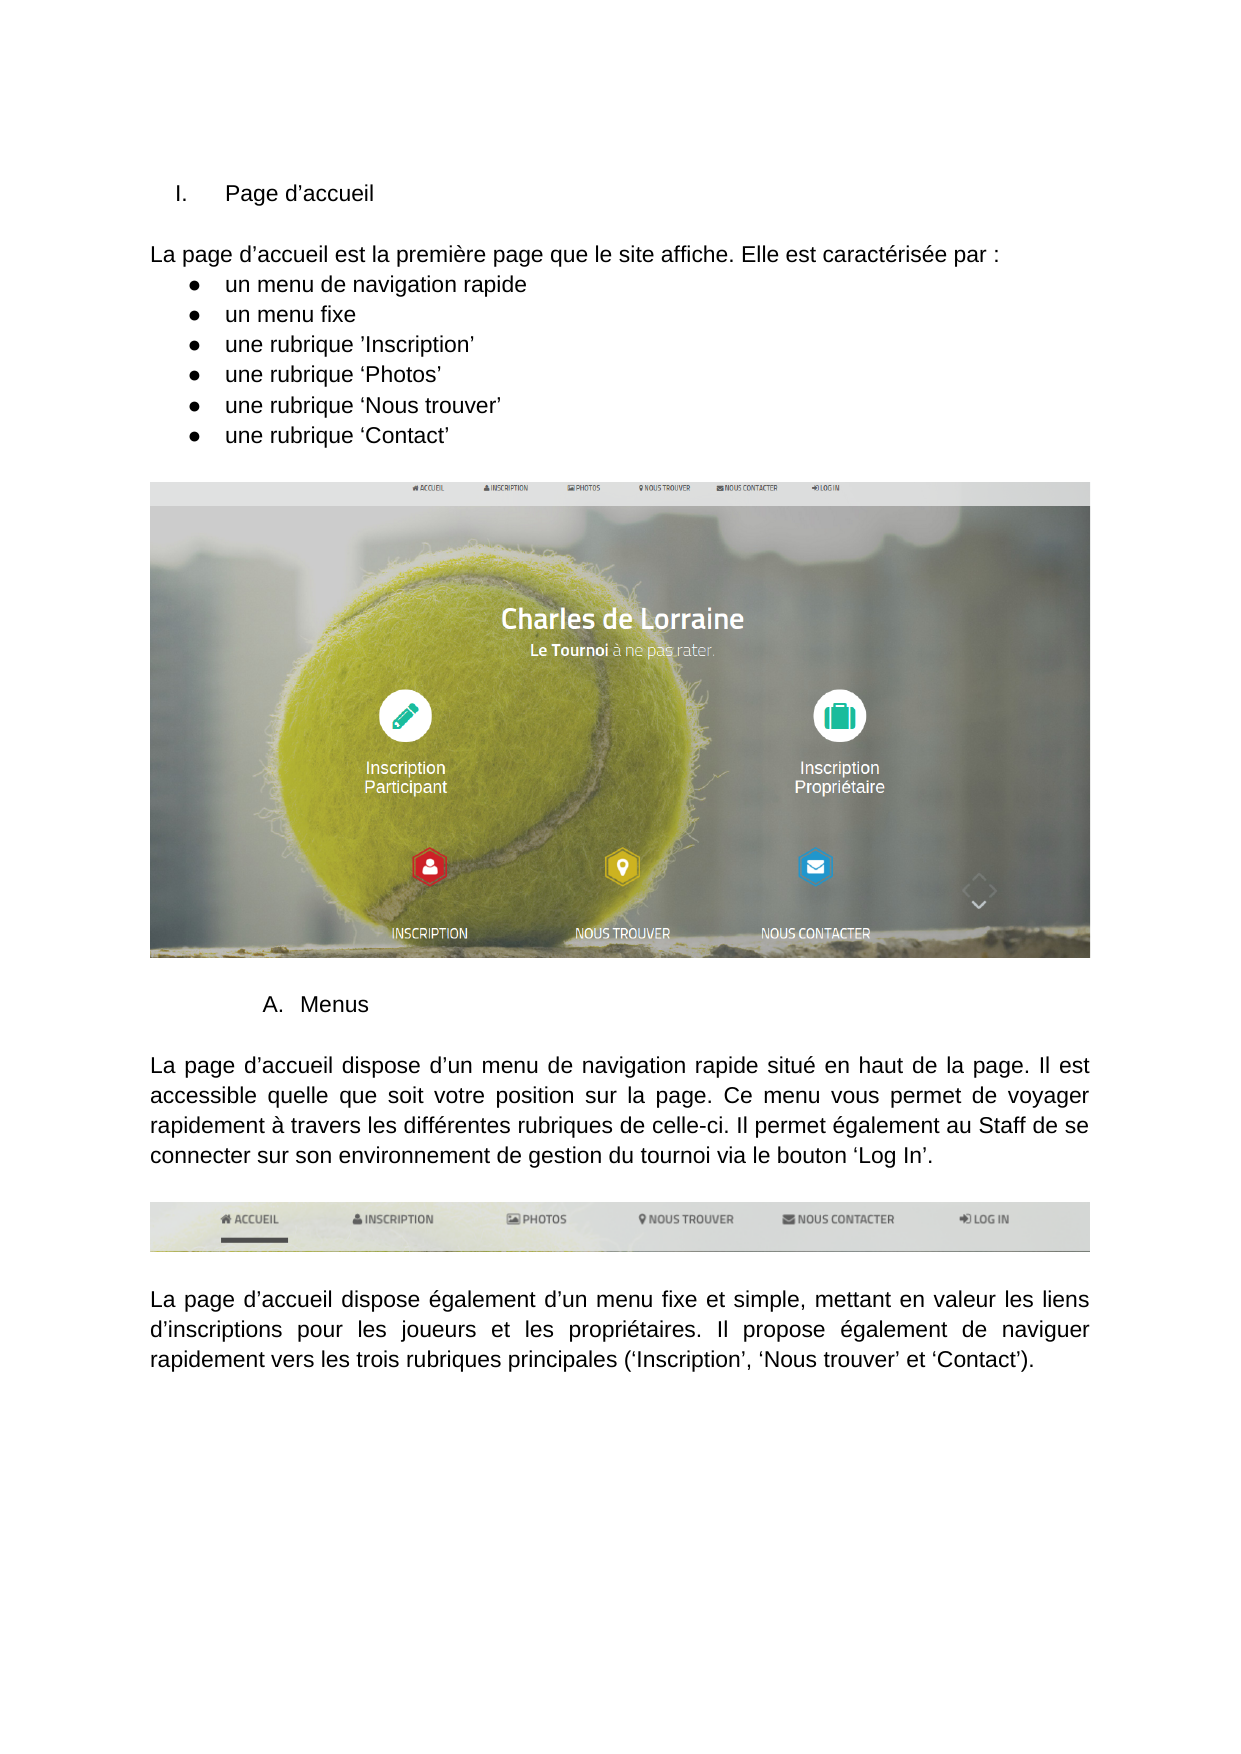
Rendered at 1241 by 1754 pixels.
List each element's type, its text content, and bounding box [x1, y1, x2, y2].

text La page d’accueil est la première page que le site affiche. Elle est caractérisée par : [150, 241, 1090, 267]
list un menu fixe [187, 301, 1090, 327]
list Menus [262, 991, 1090, 1018]
text La page d’accueil dispose également d’un menu fixe et simple, mettant en valeur les liens d’inscriptions pour les joueurs et les propriétaires. Il propose également de naviguer rapidement vers les trois rubriques principales (‘Inscription’, ‘Nous trouver’ et ‘Contact’). [150, 1286, 1090, 1373]
list une rubrique ‘Contact’ [187, 422, 1090, 448]
list une rubrique ‘Photos’ [187, 361, 1090, 388]
list un menu de navigation rapide [187, 271, 1090, 297]
list Page d’accueil [187, 180, 1090, 207]
picture [150, 1202, 1090, 1252]
picture [150, 482, 1091, 958]
list une rubrique ‘Nous trouver’ [187, 392, 1090, 418]
list une rubrique ’Inscription’ [187, 331, 1090, 358]
text La page d’accueil dispose d’un menu de navigation rapide situé en haut de la page. Il est accessible quelle que soit votre position sur la page. Ce menu vous permet de voyager rapidement à travers les différentes rubriques de celle-ci. Il permet également au Staff de se connecter sur son environnement de gestion du tournoi via le bouton ‘Log In’. [150, 1052, 1090, 1169]
